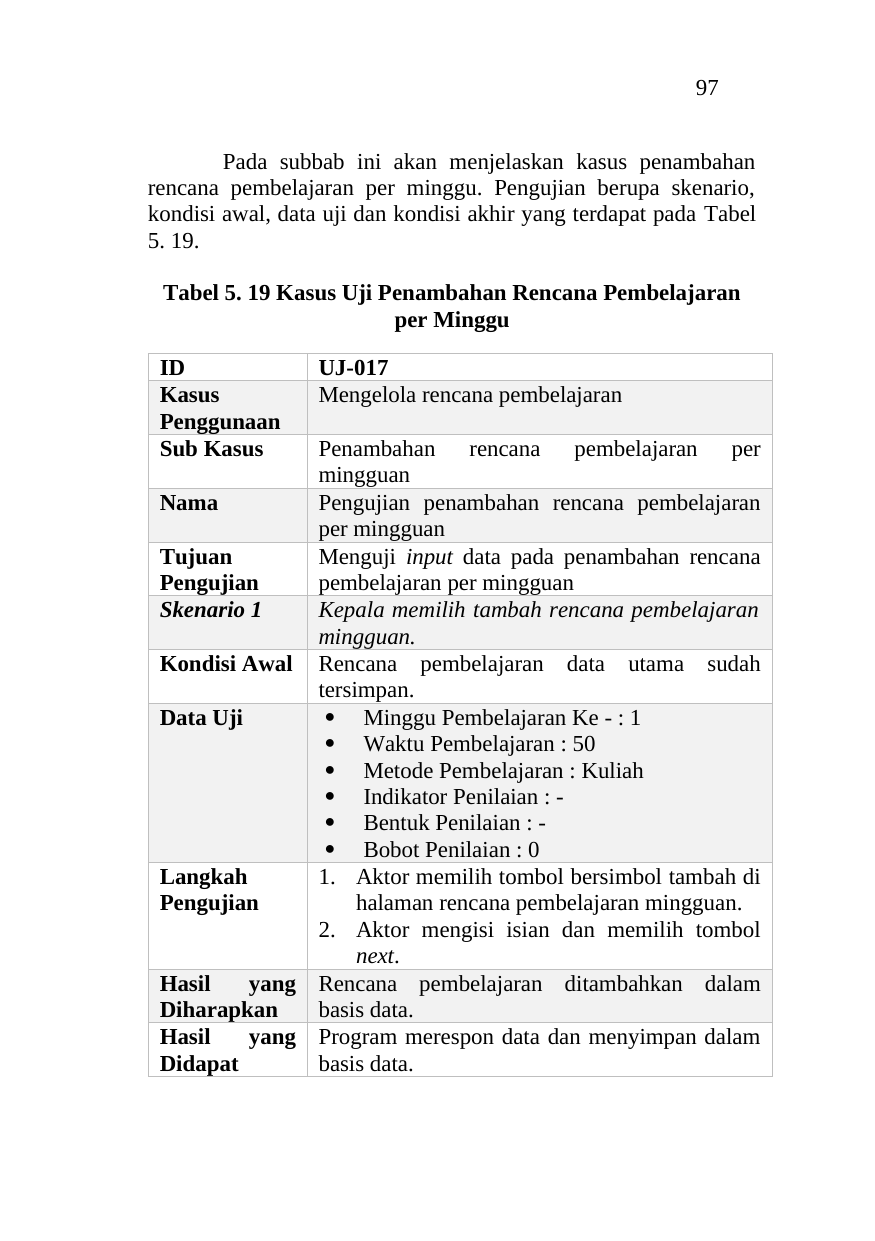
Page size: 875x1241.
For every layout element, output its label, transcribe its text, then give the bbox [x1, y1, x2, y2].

table_cell Aktor memilih tombol bersimbol tambah di halaman rencana pembelajaran mingguan. Aktor mengisi isian dan memilih tombol next. [308, 863, 772, 968]
table_cell Minggu Pembelajaran Ke - : 1 Waktu Pembelajaran : 50 Metode Pembelajaran : Kuliah Indikator Penilaian : - Bentuk Penilaian : - Bobot Penilaian : 0 [308, 704, 772, 862]
table_cell Kasus Penggunaan [149, 381, 307, 434]
table_cell Rencana pembelajaran data utama sudah tersimpan. [308, 650, 772, 703]
table_cell Penambahan rencana pembelajaran per mingguan [308, 435, 772, 488]
table_cell Mengelola rencana pembelajaran [308, 381, 772, 434]
text Pada subbab ini akan menjelaskan kasus penambahan rencana pembelajaran per minggu. Pengujian berupa skenario, kondisi awal, data uji dan kondisi akhir yang terdapat pada Tabel 5. 19. [148, 148, 756, 253]
table_header ID [149, 354, 307, 380]
table_cell Kepala memilih tambah rencana pembelajaran mingguan. [308, 596, 772, 649]
table_cell Data Uji [149, 704, 307, 862]
table_header UJ-017 [308, 354, 772, 380]
text Tabel 5. 19 Kasus Uji Penambahan Rencana Pembelajaran per Minggu [148, 279, 756, 332]
table_cell Pengujian penambahan rencana pembelajaran per mingguan [308, 489, 772, 542]
table_cell Sub Kasus [149, 435, 307, 488]
table_cell Kondisi Awal [149, 650, 307, 703]
table_cell Program merespon data dan menyimpan dalam basis data. [308, 1023, 772, 1076]
table_cell Hasil yang Diharapkan [149, 970, 307, 1022]
table_cell Hasil yang Didapat [149, 1023, 307, 1076]
table_cell Skenario 1 [149, 596, 307, 649]
table_cell Tujuan Pengujian [149, 543, 307, 595]
table_cell Nama [149, 489, 307, 542]
table_cell Langkah Pengujian [149, 863, 307, 968]
table_cell Rencana pembelajaran ditambahkan dalam basis data. [308, 970, 772, 1022]
table_cell Menguji input data pada penambahan rencana pembelajaran per mingguan [308, 543, 772, 595]
